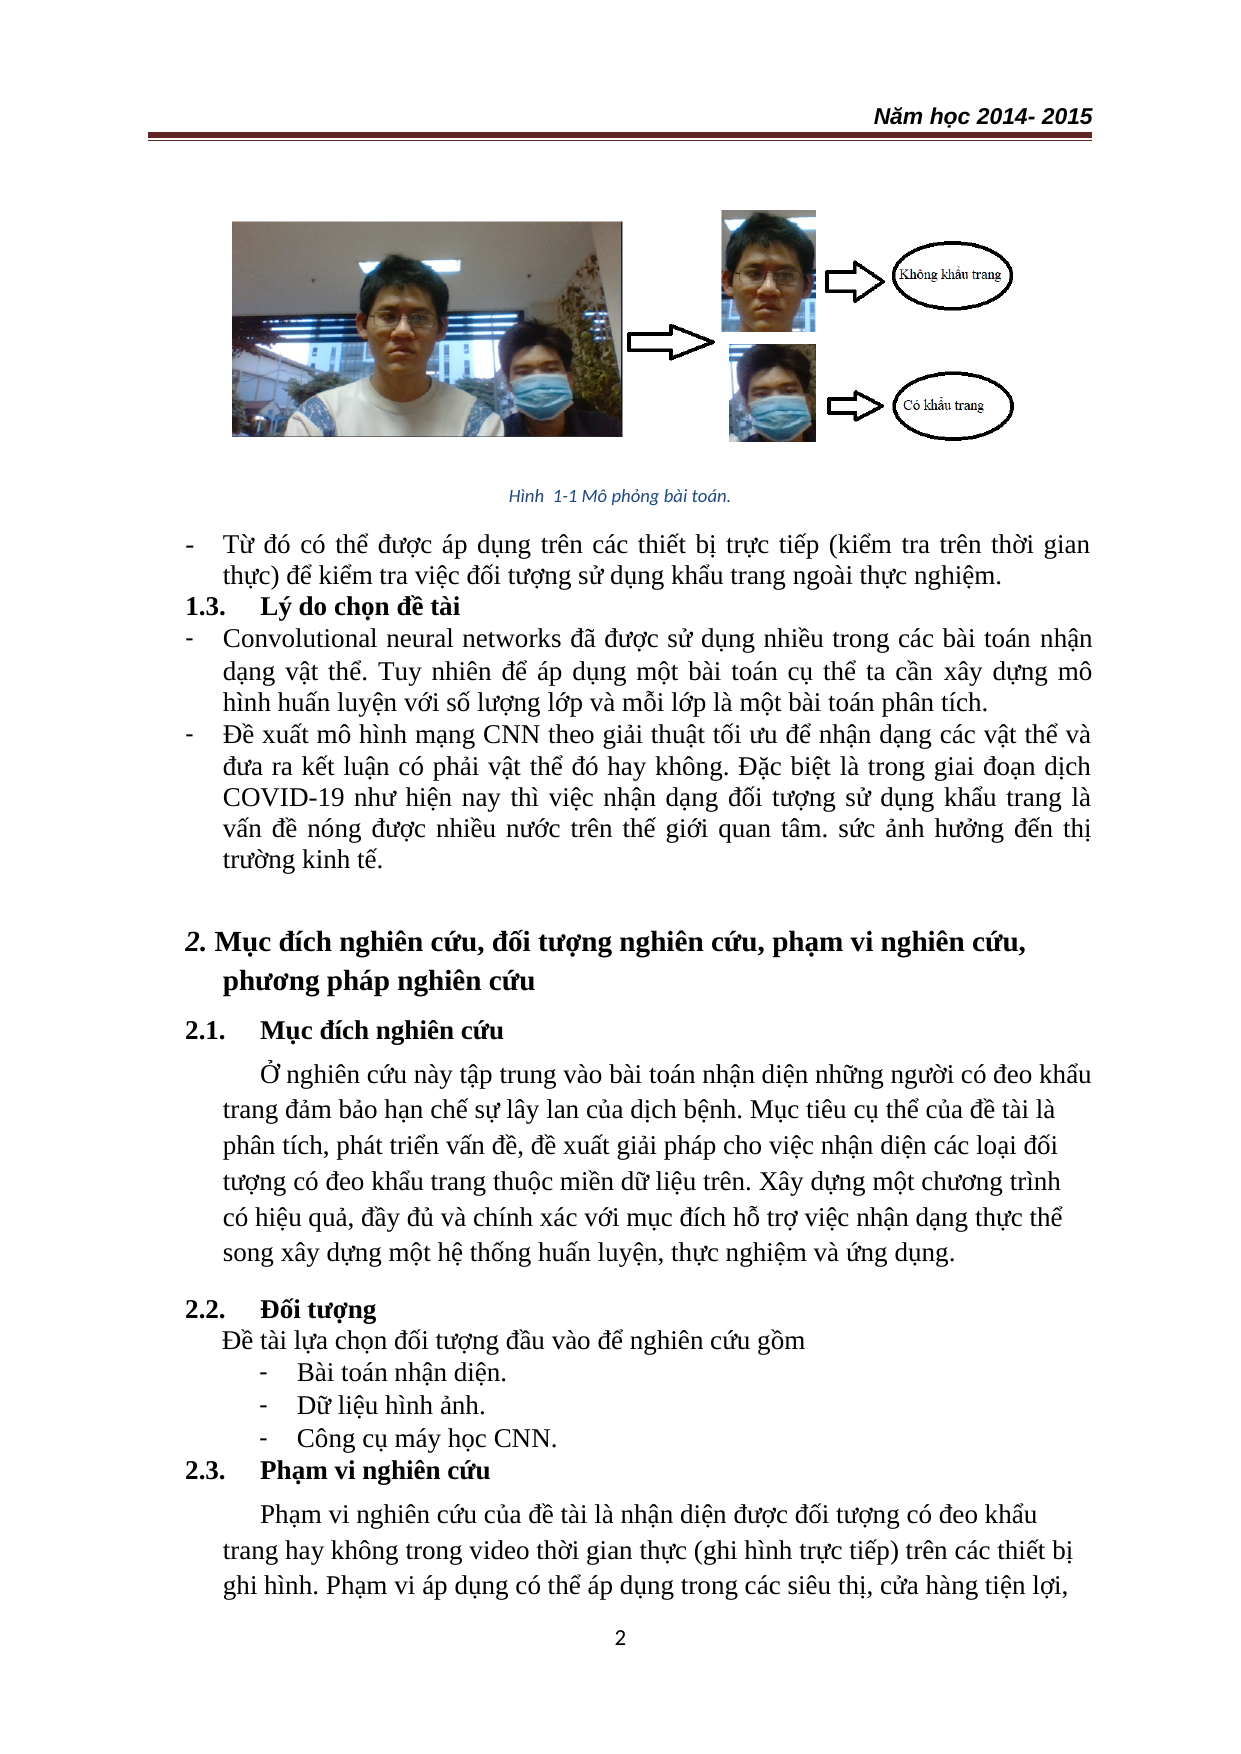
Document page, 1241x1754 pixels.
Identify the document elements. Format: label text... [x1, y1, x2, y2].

list Convolutional neural networks đã được sử dụng nhiều trong các bài toán nhận dạng vật thể. Tuy nhiên để áp dụng một bài toán cụ thể ta cần xây dựng mô hình huấn luyện với số lượng lớp và mỗi lớp là một bài toán phân tích. [185, 622, 1092, 717]
text Ở nghiên cứu này tập trung vào bài toán nhận diện những người có đeo khẩu trang đảm bảo hạn chế sự lây lan của dịch bệnh. Mục tiêu cụ thể của đề tài là phân tích, phát triển vấn đề, đề xuất giải pháp cho việc nhận diện các loại đối tượng có đeo khẩu trang thuộc miền dữ liệu trên. Xây dựng một chương trình có hiệu quả, đầy đủ và chính xác với mục đích hỗ trợ việc nhận dạng thực thể song xây dựng một hệ thống huấn luyện, thực nghiệm và ứng dụng. [223, 1058, 1092, 1268]
subtitle Mục đích nghiên cứu, đối tượng nghiên cứu, phạm vi nghiên cứu, phương pháp nghiên cứu [185, 924, 1092, 997]
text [223, 1498, 1092, 1601]
list Lý do chọn đề tài [185, 591, 1092, 622]
list Đối tượng [185, 1293, 1092, 1324]
list Bài toán nhận diện. [259, 1355, 1092, 1388]
list Dữ liệu hình ảnh. [259, 1388, 1092, 1421]
picture [219, 169, 1021, 472]
list Mục đích nghiên cứu [185, 1014, 1092, 1045]
list Đề xuất mô hình mạng CNN theo giải thuật tối ưu để nhận dạng các vật thể và đưa ra kết luận có phải vật thể đó hay không. Đặc biệt là trong giai đoạn dịch COVID-19 như hiện nay thì việc nhận dạng đối tượng sử dụng khẩu trang là vấn đề nóng được nhiều nước trên thế giới quan tâm. sức ảnh hưởng đến thị trường kinh tế. [185, 717, 1092, 874]
list Công cụ máy học CNN. [259, 1421, 1092, 1454]
list Từ đó có thể được áp dụng trên các thiết bị trực tiếp (kiểm tra trên thời gian thực) để kiểm tra việc đối tượng sử dụng khẩu trang ngoài thực nghiệm. [185, 528, 1092, 591]
list Phạm vi nghiên cứu [185, 1454, 1092, 1486]
list Đề tài lựa chọn đối tượng đầu vào để nghiên cứu gồm [222, 1324, 1092, 1355]
